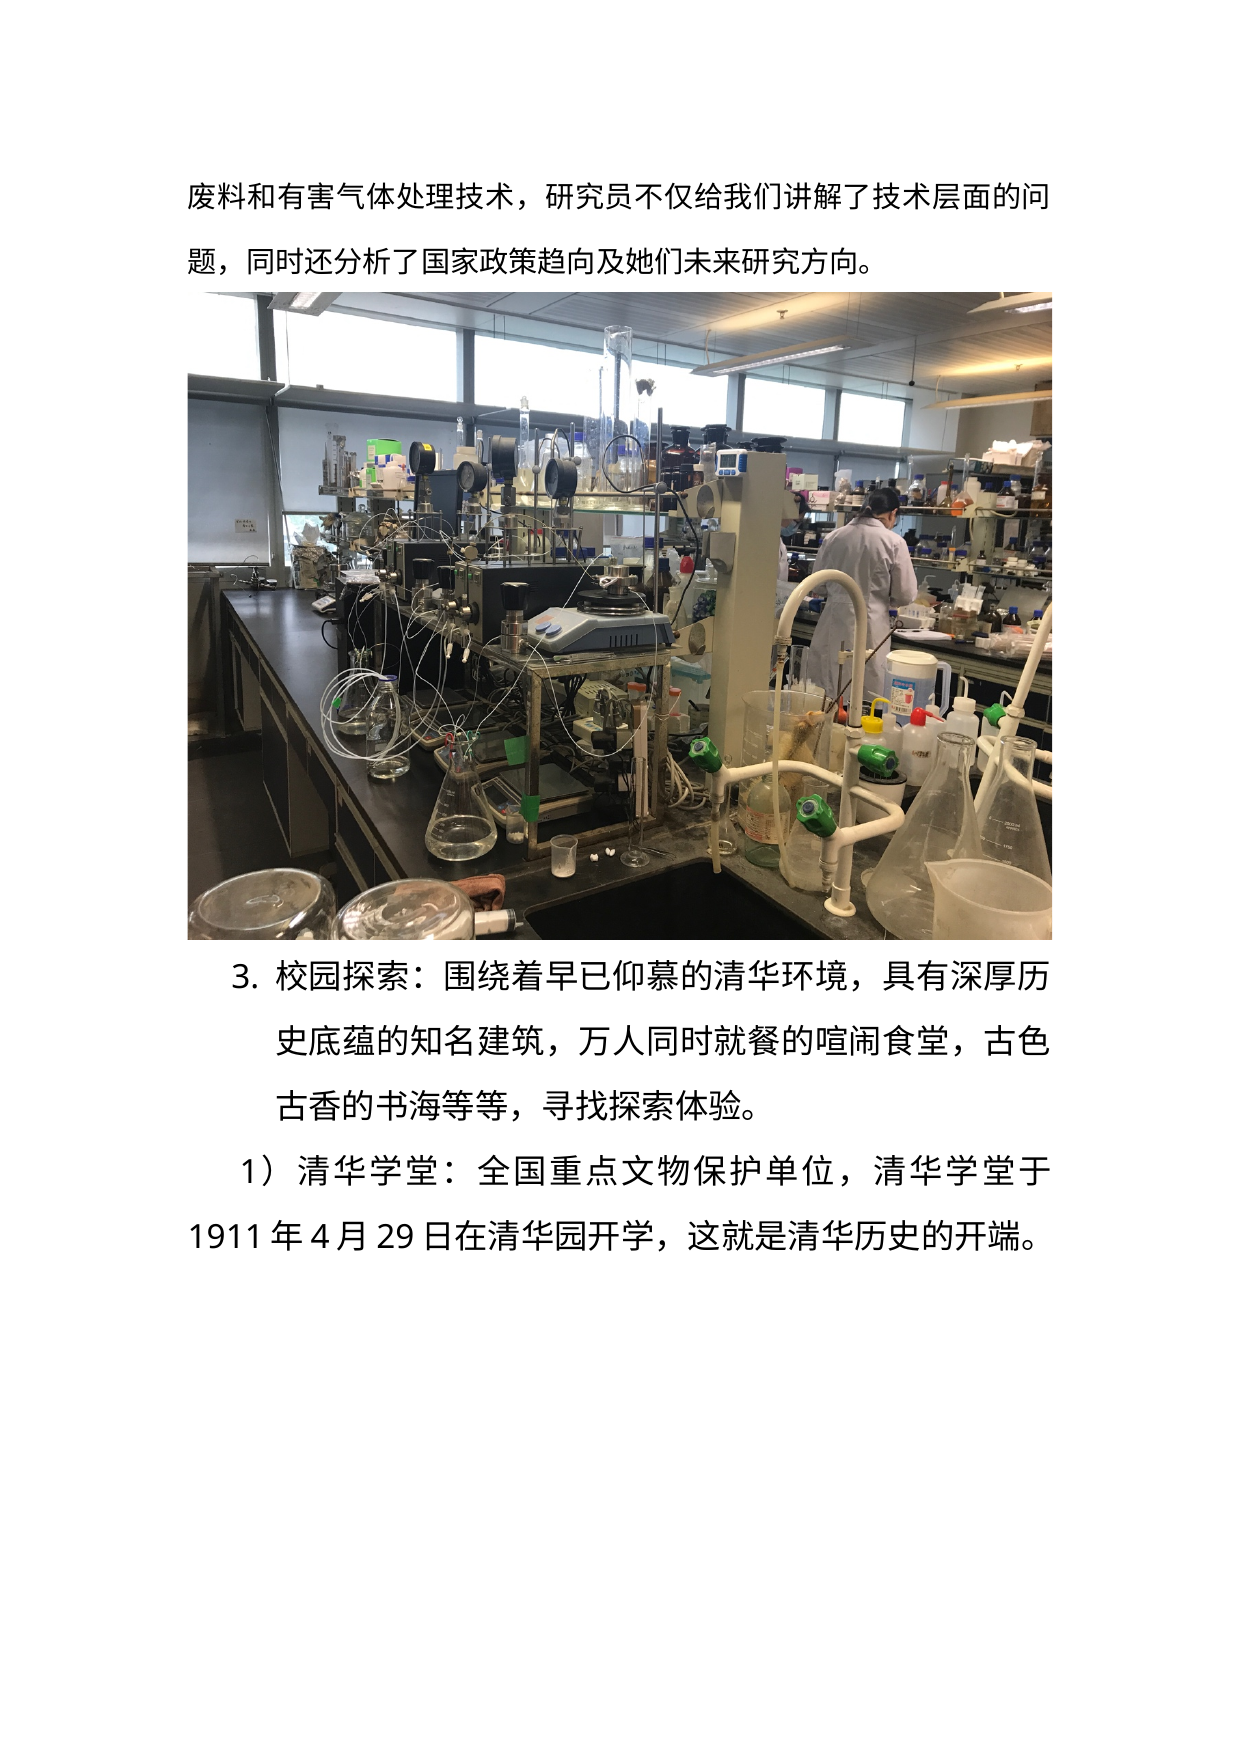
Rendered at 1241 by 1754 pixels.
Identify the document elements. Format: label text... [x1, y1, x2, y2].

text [187, 162, 1053, 292]
text 1）清华学堂：全国重点文物保护单位，清华学堂于1911年4月29日在清华园开学，这就是清华历史的开端。 [187, 1137, 1053, 1267]
list 校园探索：围绕着早已仰慕的清华环境，具有深厚历史底蕴的知名建筑，万人同时就餐的喧闹食堂，古色古香的书海等等，寻找探索体验。 [231, 942, 1053, 1137]
picture [187, 292, 1053, 940]
